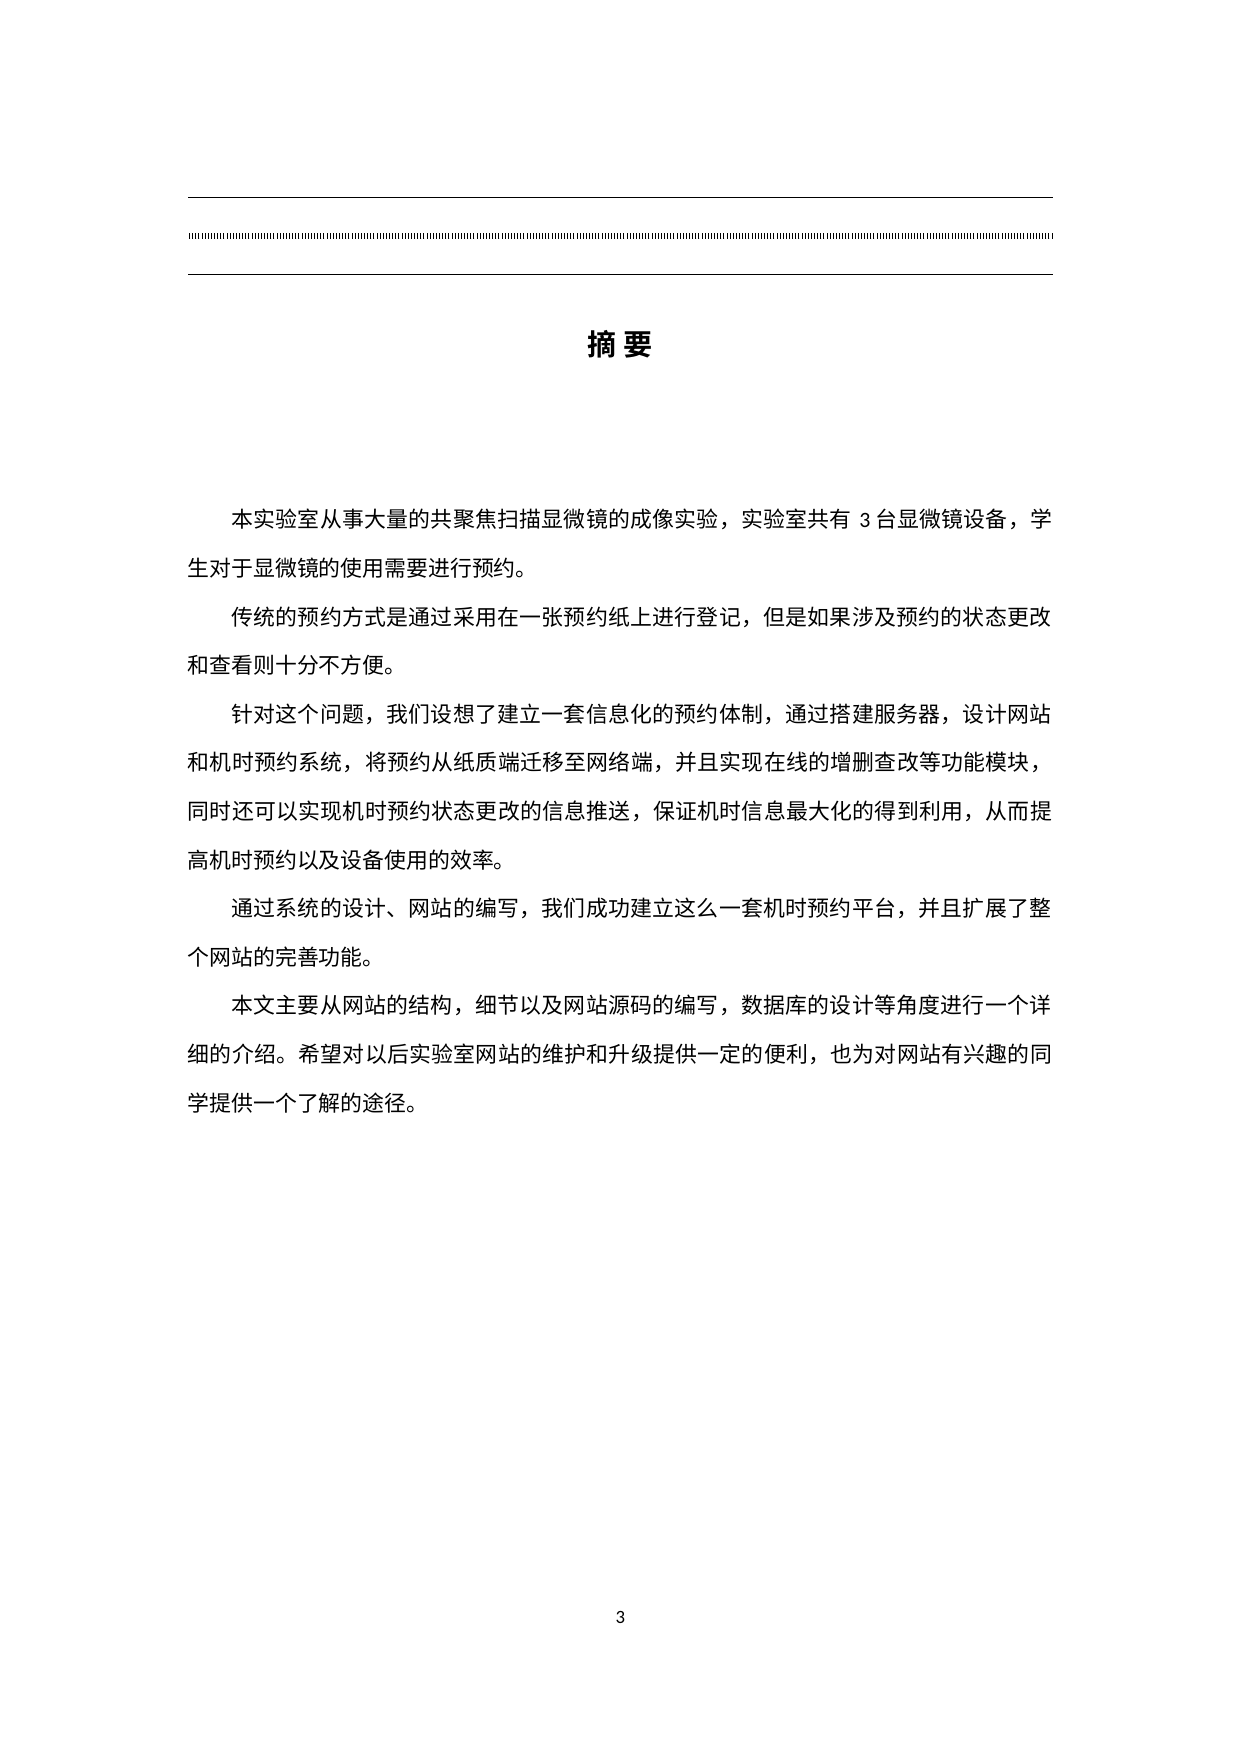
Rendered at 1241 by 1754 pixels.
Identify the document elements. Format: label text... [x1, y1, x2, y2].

subtitle 摘 要 [187, 311, 1053, 376]
text 传统的预约方式是通过采用在一张预约纸上进行登记，但是如果涉及预约的状态更改和查看则十分不方便。 [187, 599, 1053, 680]
text 本文主要从网站的结构，细节以及网站源码的编写，数据库的设计等角度进行一个详细的介绍。希望对以后实验室网站的维护和升级提供一定的便利，也为对网站有兴趣的同学提供一个了解的途径。 [187, 988, 1053, 1118]
text 通过系统的设计、网站的编写，我们成功建立这么一套机时预约平台，并且扩展了整个网站的完善功能。 [187, 891, 1053, 972]
text 针对这个问题，我们设想了建立一套信息化的预约体制，通过搭建服务器，设计网站和机时预约系统，将预约从纸质端迁移至网络端，并且实现在线的增删查改等功能模块，同时还可以实现机时预约状态更改的信息推送，保证机时信息最大化的得到利用，从而提高机时预约以及设备使用的效率。 [187, 696, 1053, 875]
text 本实验室从事大量的共聚焦扫描显微镜的成像实验，实验室共有3台显微镜设备，学生对于显微镜的使用需要进行预约。 [187, 502, 1053, 583]
